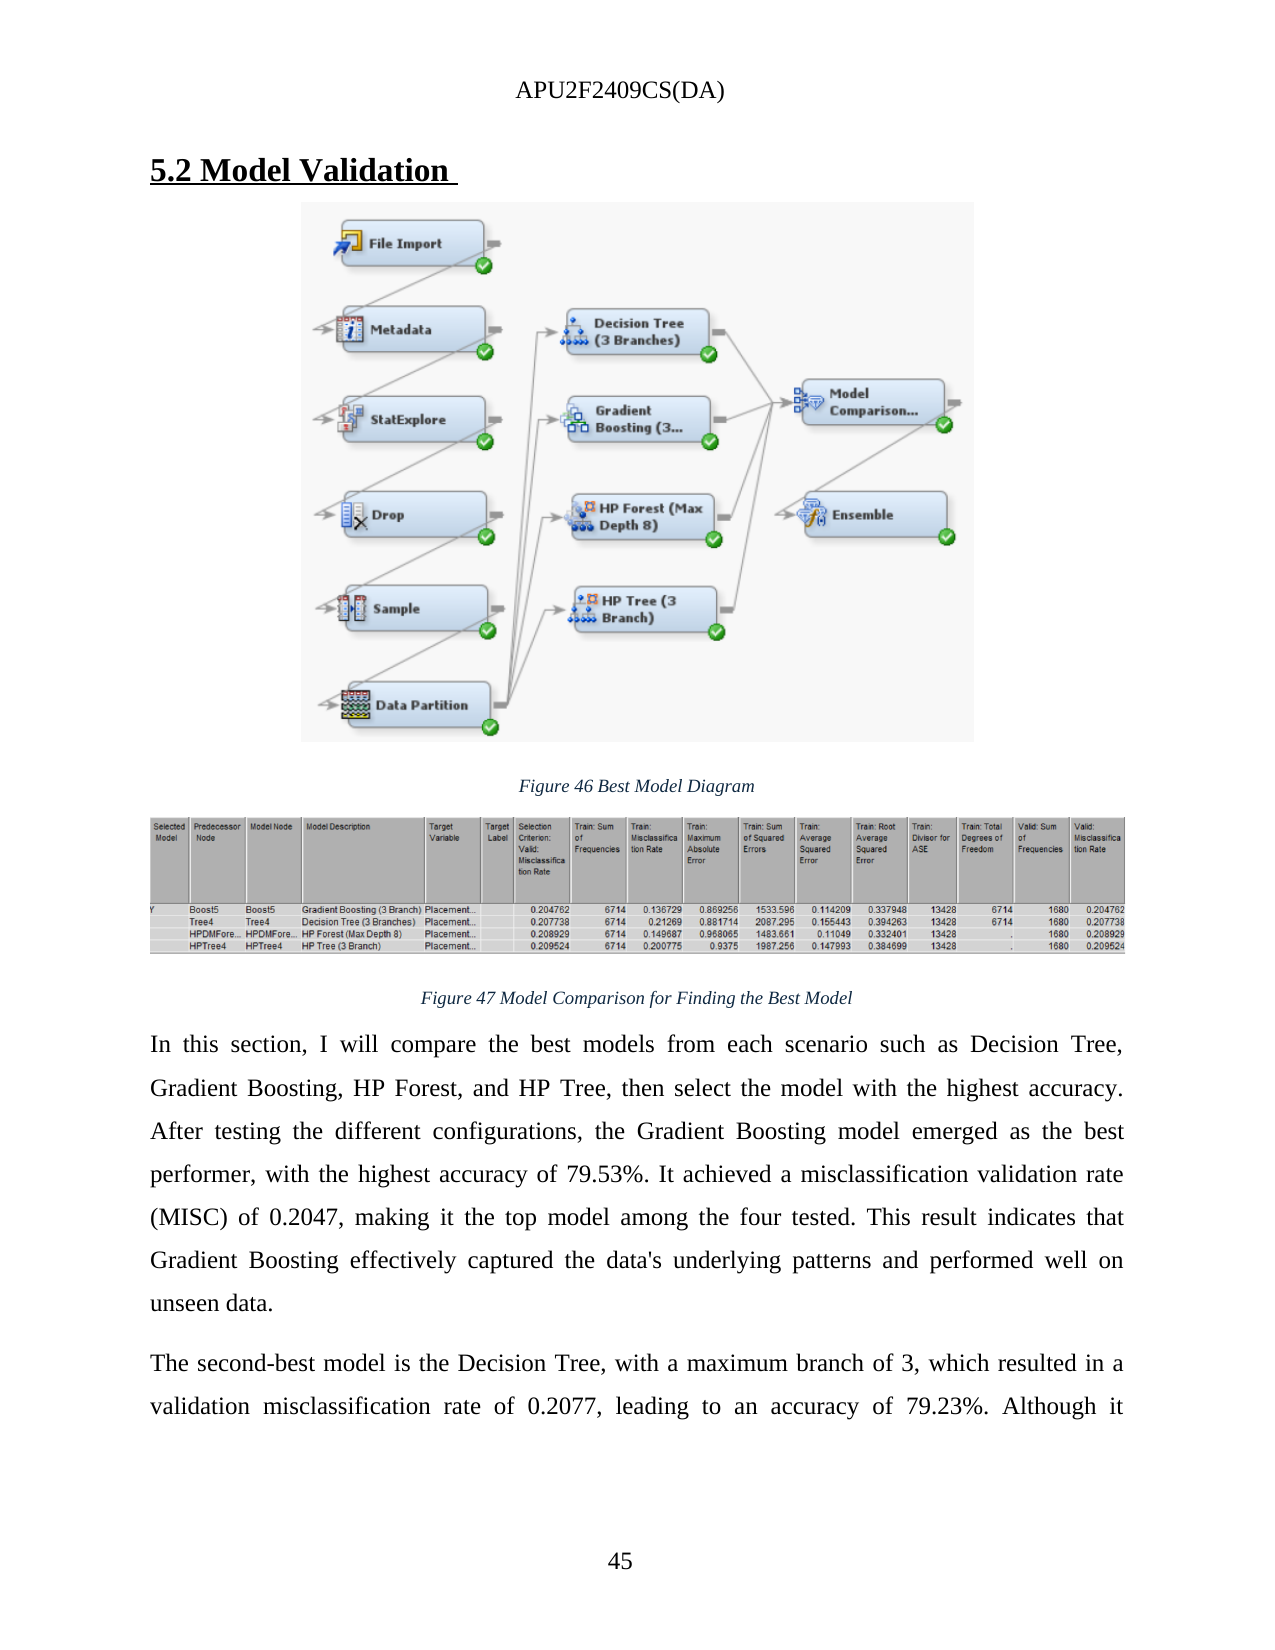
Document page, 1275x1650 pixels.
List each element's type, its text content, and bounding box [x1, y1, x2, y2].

text Figure 46 Best Model Diagram [150, 775, 1125, 797]
text In this section, I will compare the best models from each scenario such as Decision Tree, Gradient Boosting, HP Forest, and HP Tree, then select the model with the highest accuracy. After testing the different configurations, the Gradient Boosting model emerged as the best performer, with the highest accuracy of 79.53%. It achieved a misclassification validation rate (MISC) of 0.2047, making it the top model among the four tested. This result indicates that Gradient Boosting effectively captured the data's underlying patterns and performed well on unseen data. [150, 1029, 1125, 1317]
picture [150, 817, 1125, 954]
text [150, 1348, 1125, 1420]
text Figure 47 Model Comparison for Finding the Best Model [150, 987, 1125, 1009]
subtitle 5.2 Model Validation [150, 150, 1125, 188]
picture [301, 202, 974, 742]
